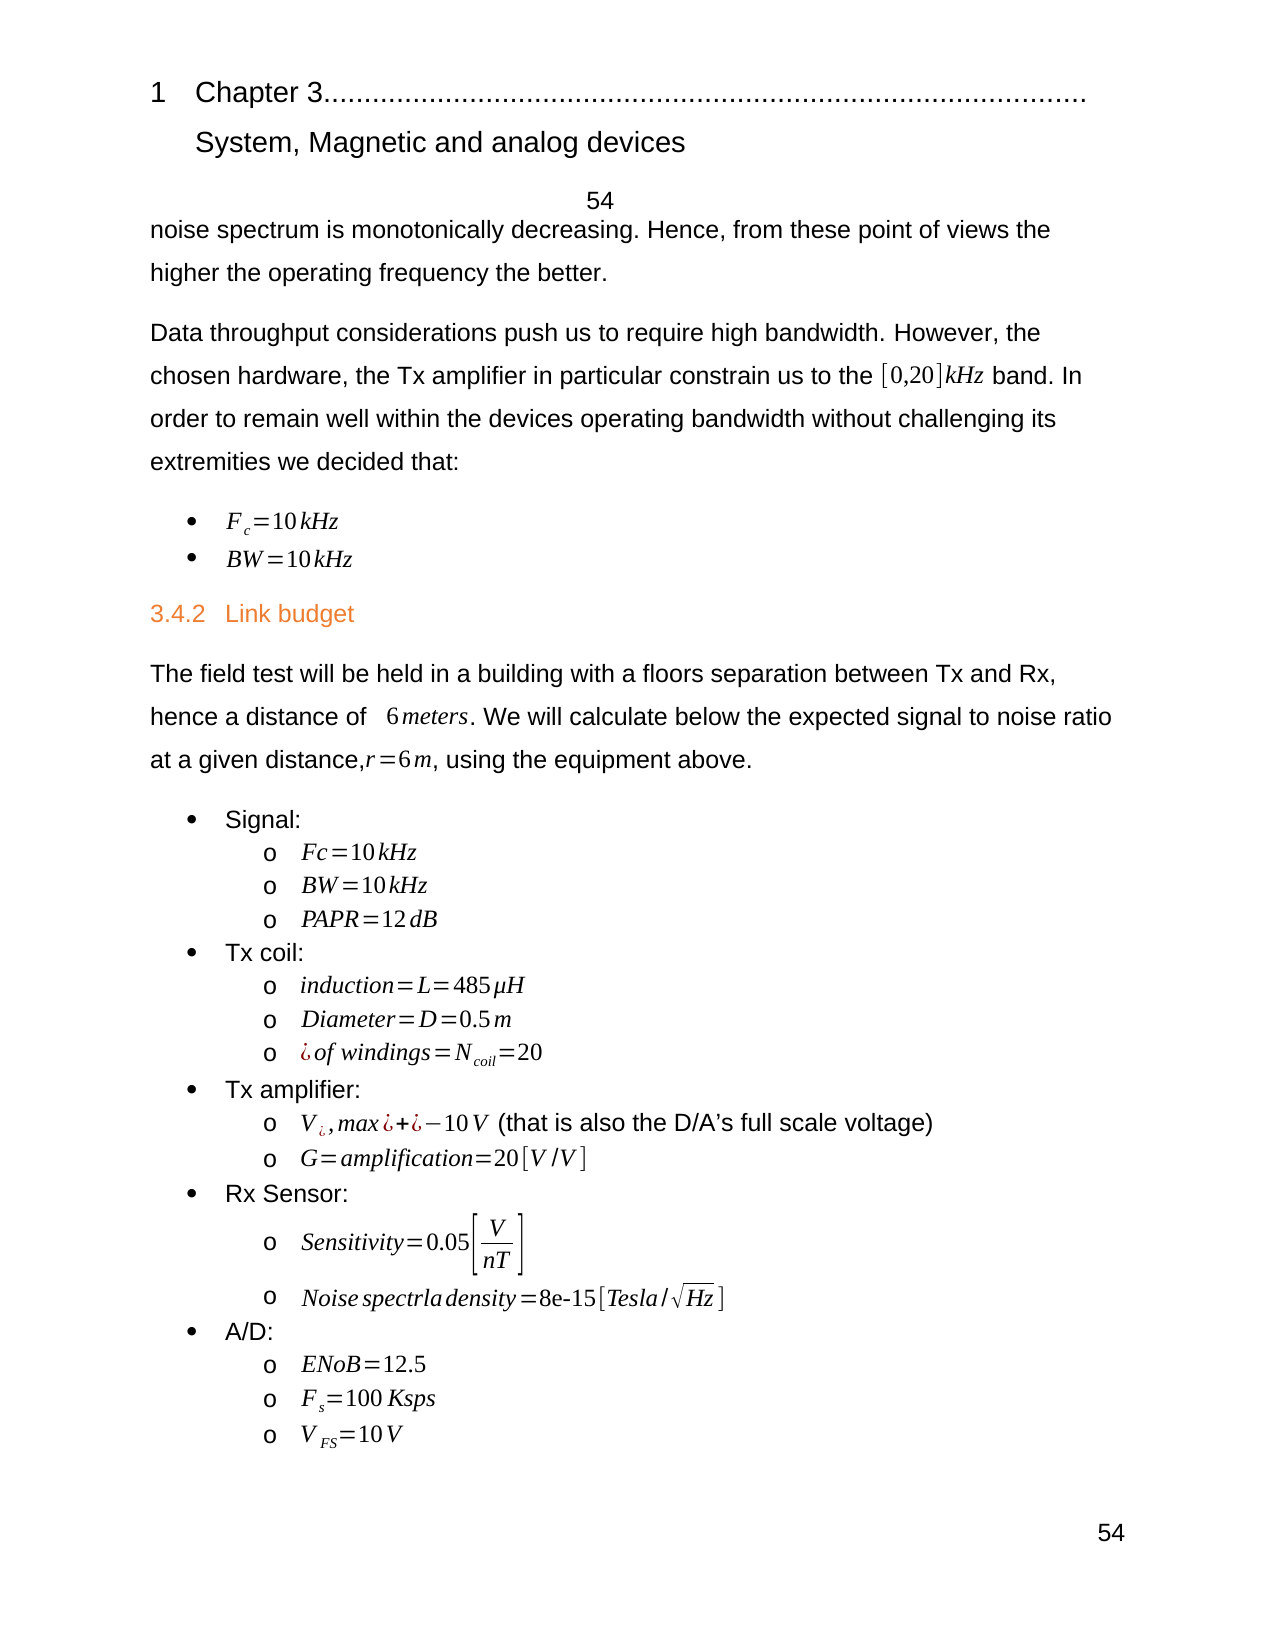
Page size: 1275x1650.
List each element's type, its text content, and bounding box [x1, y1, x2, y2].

text Data throughput considerations push us to require high bandwidth. However, the chosen hardware, the Tx amplifier in particular constrain us to the band. In order to remain well within the devices operating bandwidth without challenging its extremities we decided that: [150, 318, 1125, 476]
list (that is also the D/A’s full scale voltage) [262, 1108, 1125, 1139]
list A/D: [187, 1317, 1125, 1346]
text The field test will be held in a building with a floors separation between Tx and Rx, hence a distance of . We will calculate below the expected signal to noise ratio at a given distance,, using the equipment above. [150, 659, 1125, 774]
list Signal: [187, 805, 1125, 834]
subtitle Link budget [150, 599, 1125, 628]
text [150, 215, 1125, 287]
list Tx amplifier: [187, 1075, 1125, 1104]
list Rx Sensor: [187, 1179, 1125, 1208]
list Tx coil: [187, 938, 1125, 967]
